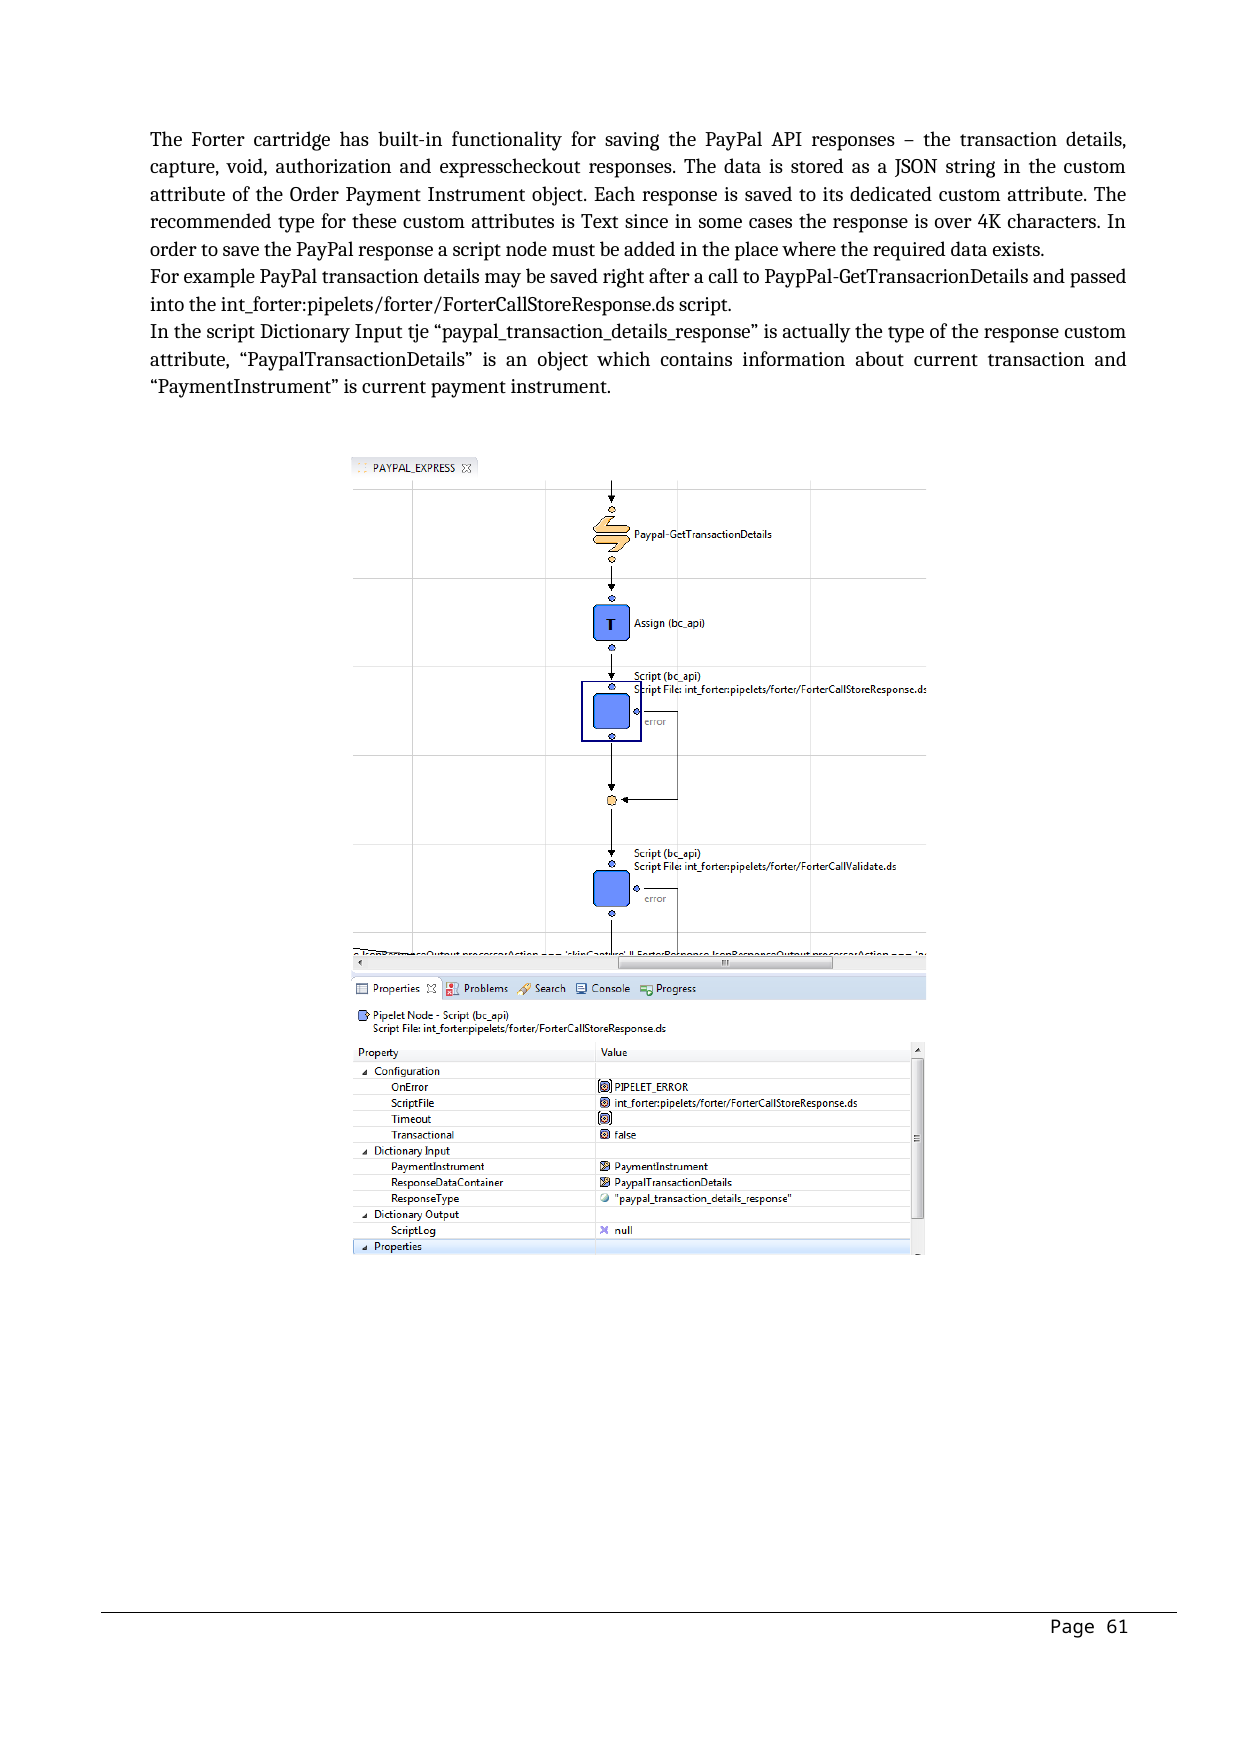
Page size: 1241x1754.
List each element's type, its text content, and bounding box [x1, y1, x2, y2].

picture [351, 457, 927, 1255]
list The Forter cartridge has built-in functionality for saving the PayPal API responses – the transaction details, capture, void, authorization and expresscheckout responses. The data is stored as a JSON string in the custom attribute of the Order Payment Instrument object. Each response is saved to its dedicated custom attribute. The recommended type for these custom attributes is Text since in some cases the response is over 4K characters. In order to save the PayPal response a script node must be added in the place where the required data exists. [150, 128, 1128, 262]
list In the script Dictionary Input tje “paypal_transaction_details_response” is actually the type of the response custom attribute, “PaypalTransactionDetails” is an object which contains information about current transaction and “PaymentInstrument” is current payment instrument. [150, 320, 1128, 399]
list For example PayPal transaction details may be saved right after a call to PaypPal-GetTransacrionDetails and passed into the int_forter:pipelets/forter/ForterCallStoreResponse.ds script. [150, 265, 1128, 317]
